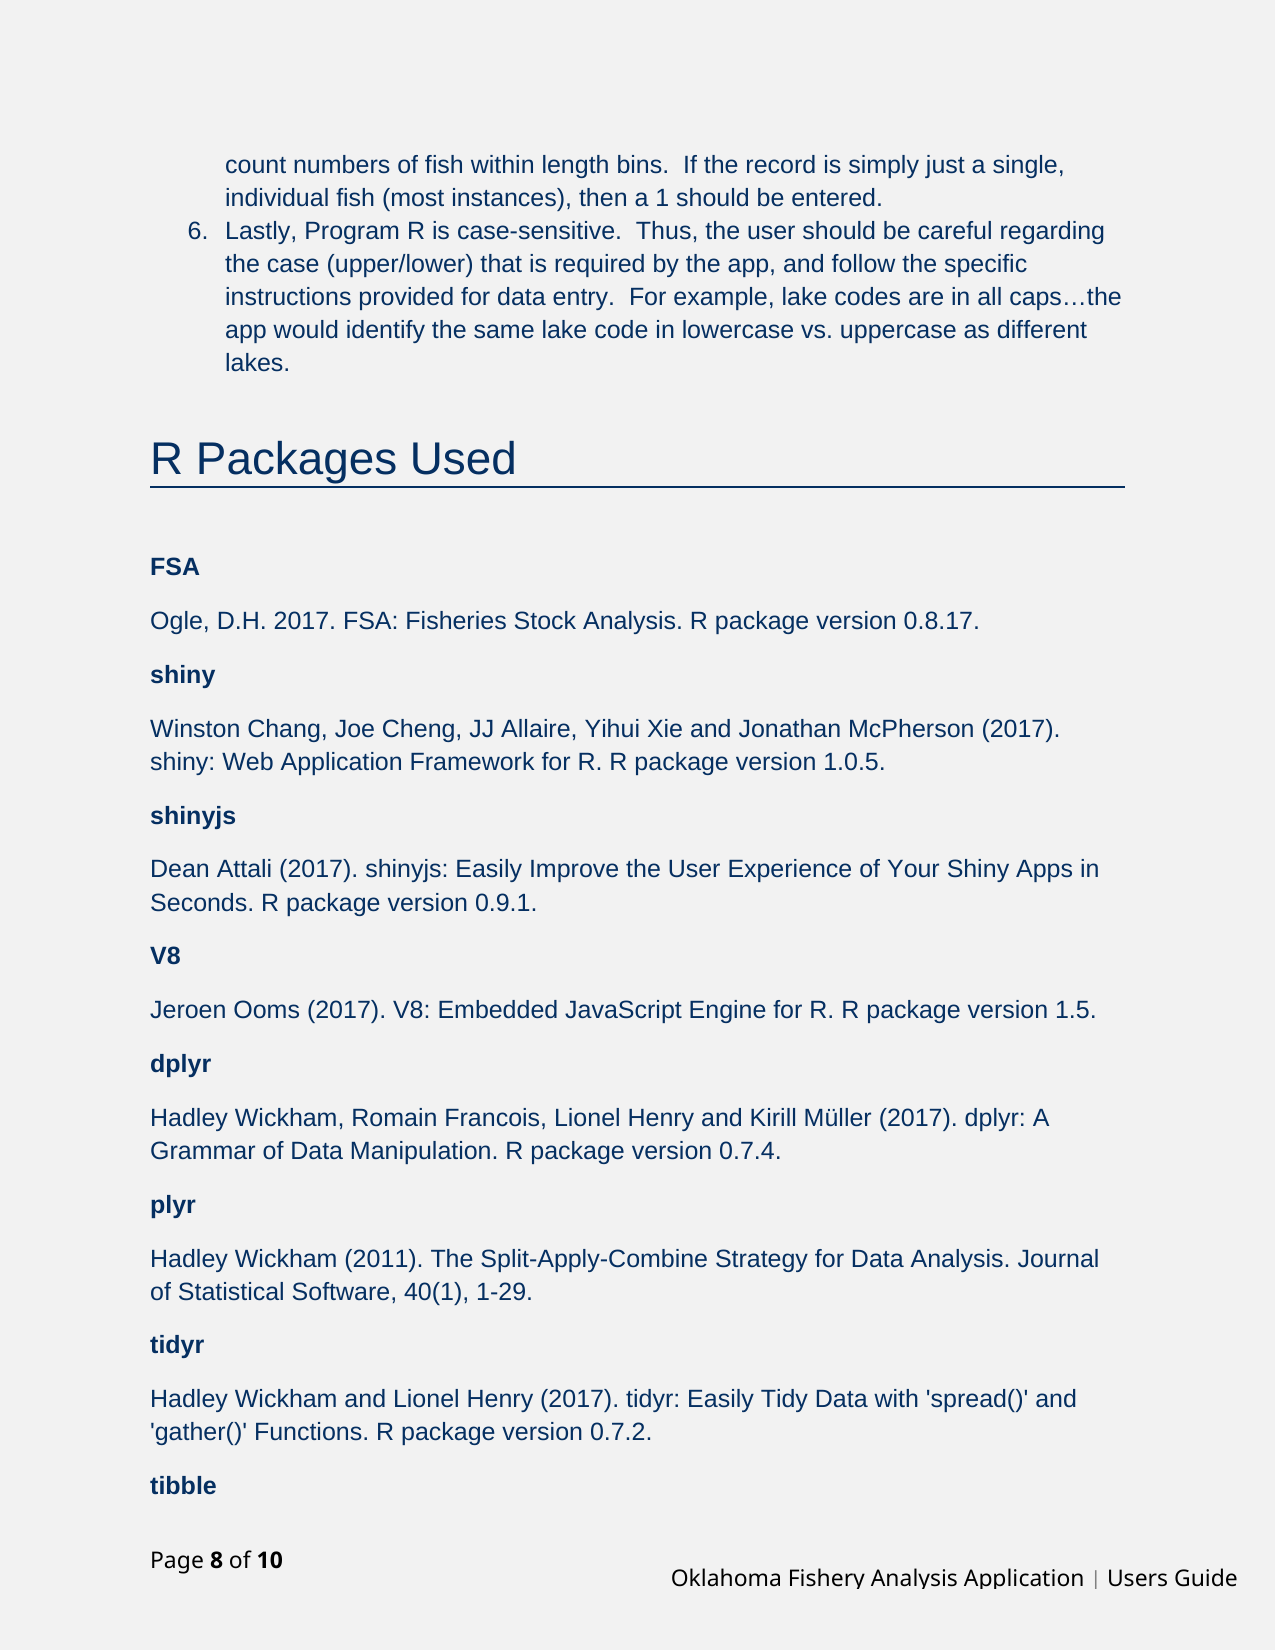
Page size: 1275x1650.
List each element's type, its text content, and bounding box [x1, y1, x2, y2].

text Hadley Wickham and Lionel Henry (2017). tidyr: Easily Tidy Data with 'spread()' and 'gather()' Functions. R package version 0.7.2. [150, 1384, 1125, 1446]
text Winston Chang, Joe Cheng, JJ Allaire, Yihui Xie and Jonathan McPherson (2017). shiny: Web Application Framework for R. R package version 1.0.5. [150, 714, 1125, 776]
text V8 [150, 941, 1125, 970]
text Jeroen Ooms (2017). V8: Embedded JavaScript Engine for R. R package version 1.5. [150, 995, 1125, 1024]
subtitle R Packages Used [150, 431, 1125, 486]
text Hadley Wickham, Romain Francois, Lionel Henry and Kirill Müller (2017). dplyr: A Grammar of Data Manipulation. R package version 0.7.4. [150, 1103, 1125, 1165]
text FSA [150, 552, 1125, 581]
text dplyr [150, 1049, 1125, 1078]
text Hadley Wickham (2011). The Split-Apply-Combine Strategy for Data Analysis. Journal of Statistical Software, 40(1), 1-29. [150, 1244, 1125, 1305]
list Lastly, Program R is case-sensitive. Thus, the user should be careful regarding the case (upper/lower) that is required by the app, and follow the specific instructions provided for data entry. For example, lake codes are in all caps…the app would identify the same lake code in lowercase vs. uppercase as different lakes. [187, 216, 1125, 377]
text tidyr [150, 1331, 1125, 1359]
text plyr [150, 1190, 1125, 1218]
text shinyjs [150, 801, 1125, 829]
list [187, 150, 1125, 212]
text tibble [150, 1471, 1125, 1500]
text Dean Attali (2017). shinyjs: Easily Improve the User Experience of Your Shiny Apps in Seconds. R package version 0.9.1. [150, 854, 1125, 916]
text shiny [150, 660, 1125, 689]
text Ogle, D.H. 2017. FSA: Fisheries Stock Analysis. R package version 0.8.17. [150, 606, 1125, 635]
